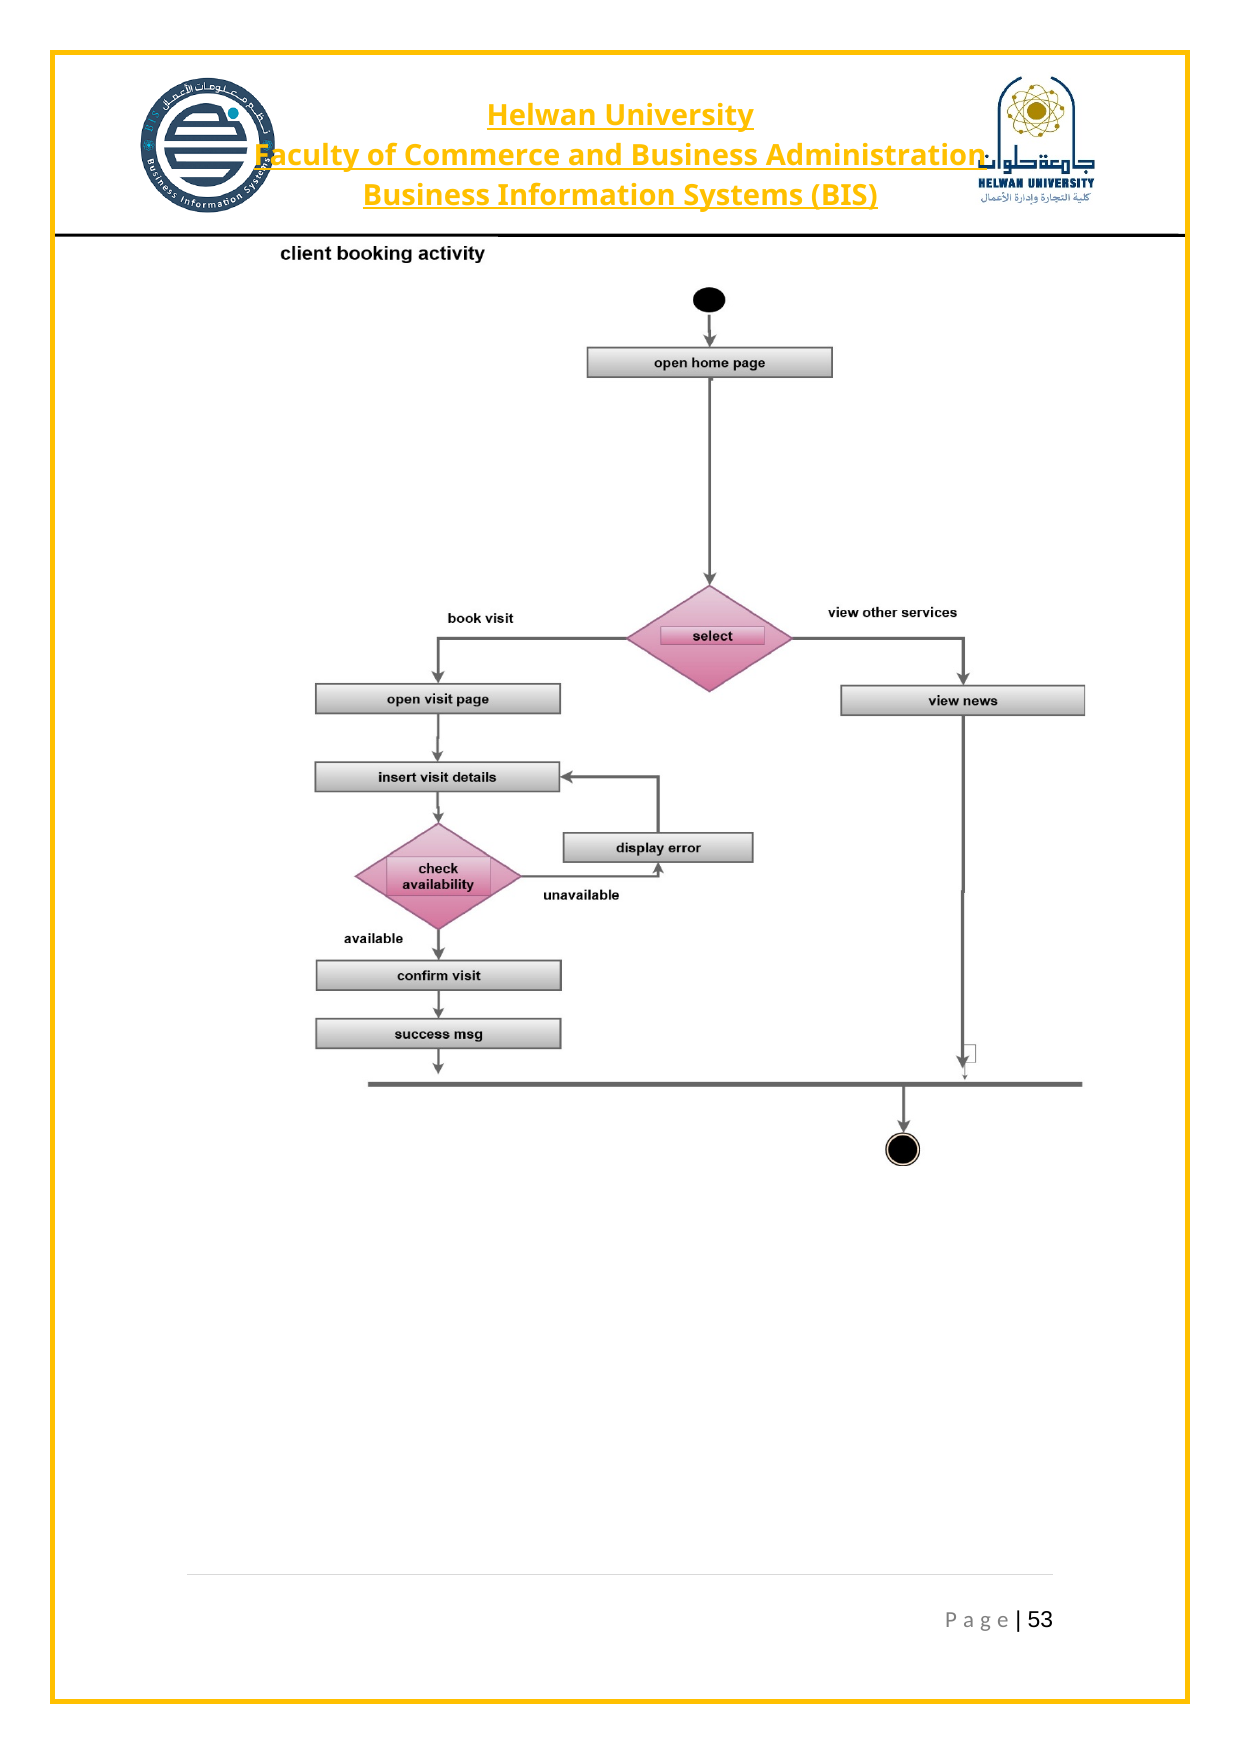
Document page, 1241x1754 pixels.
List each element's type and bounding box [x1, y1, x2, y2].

picture [187, 241, 1086, 1166]
picture [132, 75, 282, 215]
picture [975, 72, 1096, 205]
